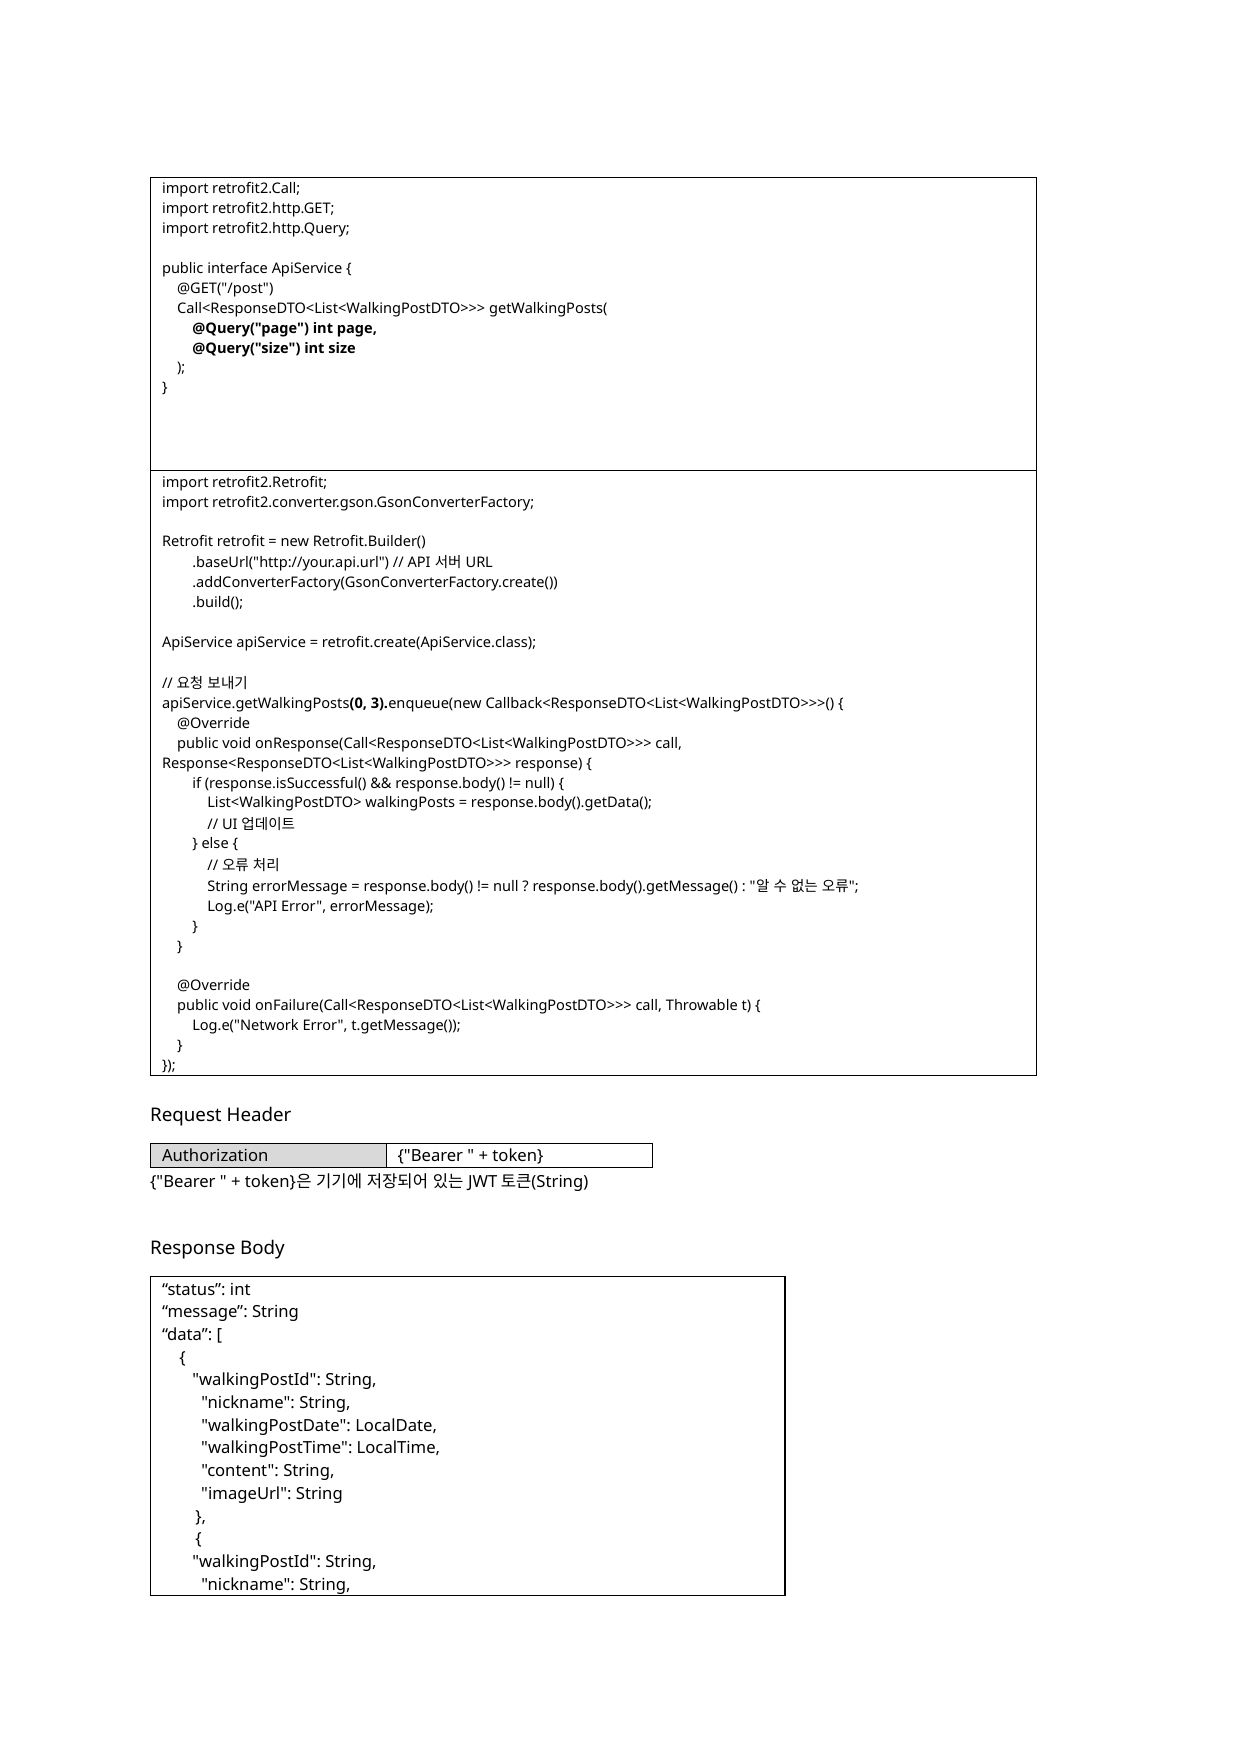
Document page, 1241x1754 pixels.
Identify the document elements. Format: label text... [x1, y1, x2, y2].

text Request Header [150, 1101, 1090, 1126]
table_header import retrofit2.Call; import retrofit2.http.GET; import retrofit2.http.Query; public interface ApiService { @GET("/post") Call<ResponseDTO<List<WalkingPostDTO>>> getWalkingPosts( @Query("page") int page, @Query("size") int size ); } [151, 178, 1036, 470]
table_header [151, 1277, 784, 1595]
text {"Bearer " + token}은 기기에 저장되어 있는 JWT토큰(String) [150, 1168, 1090, 1192]
text Response Body [150, 1234, 1090, 1259]
table_header Authorization [151, 1144, 386, 1167]
table_cell import retrofit2.Retrofit; import retrofit2.converter.gson.GsonConverterFactory; Retrofit retrofit = new Retrofit.Builder() .baseUrl("http://your.api.url") // API 서버 URL .addConverterFactory(GsonConverterFactory.create()) .build(); ApiService apiService = retrofit.create(ApiService.class); // 요청 보내기 apiService.getWalkingPosts(0, 3).enqueue(new Callback<ResponseDTO<List<WalkingPostDTO>>>() { @Override public void onResponse(Call<ResponseDTO<List<WalkingPostDTO>>> call, Response<ResponseDTO<List<WalkingPostDTO>>> response) { if (response.isSuccessful() && response.body() != null) { List<WalkingPostDTO> walkingPosts = response.body().getData(); // UI 업데이트 } else { // 오류 처리 String errorMessage = response.body() != null ? response.body().getMessage() : "알 수 없는 오류"; Log.e("API Error", errorMessage); } } @Override public void onFailure(Call<ResponseDTO<List<WalkingPostDTO>>> call, Throwable t) { Log.e("Network Error", t.getMessage()); } }); [151, 471, 1036, 1074]
table_header {"Bearer " + token} [387, 1144, 652, 1167]
